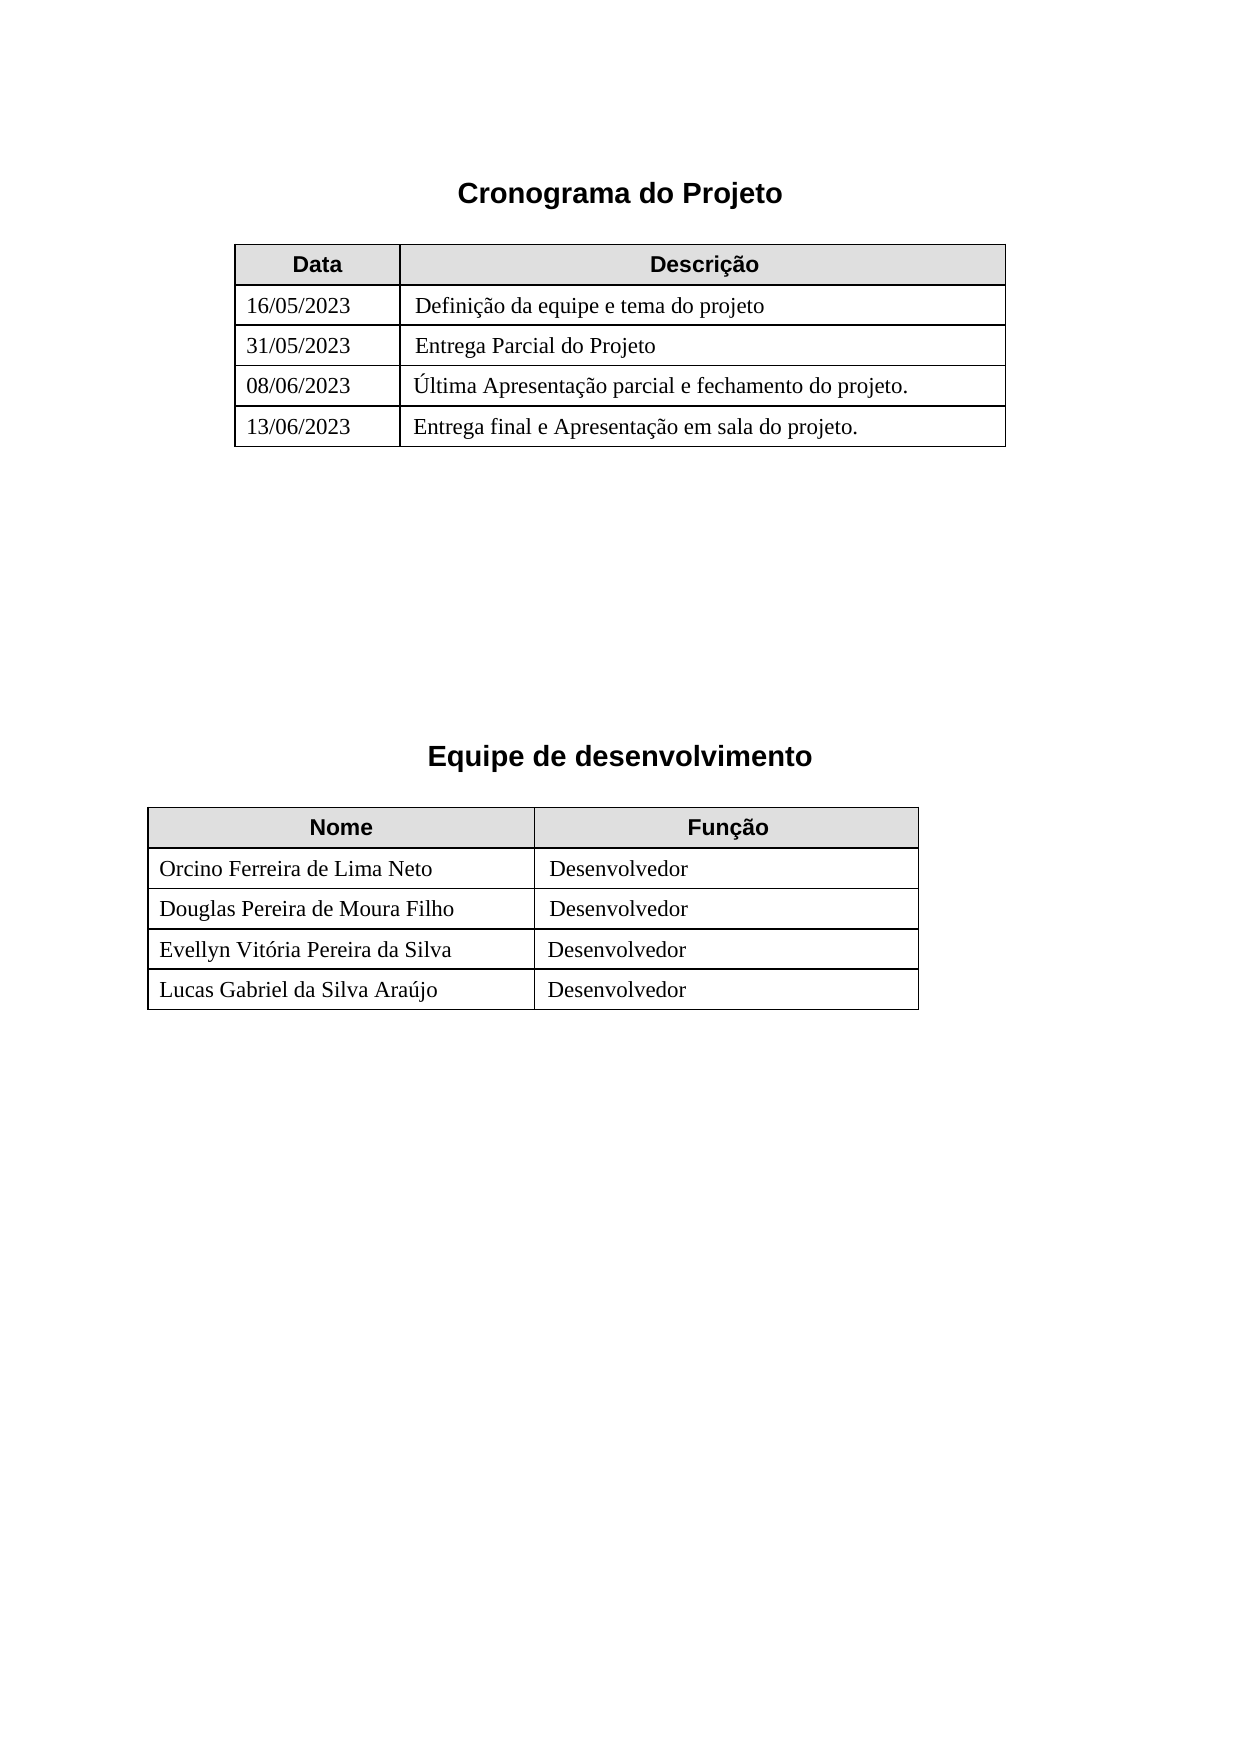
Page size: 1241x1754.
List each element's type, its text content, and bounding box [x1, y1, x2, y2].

table_cell Douglas Pereira de Moura Filho [149, 889, 534, 928]
table_cell Evellyn Vitória Pereira da Silva [149, 930, 534, 968]
text Cronograma do Projeto [148, 176, 1092, 210]
table_cell Desenvolvedor [535, 849, 918, 887]
table_cell Definição da equipe e tema do projeto [401, 286, 1005, 324]
table_cell Entrega Parcial do Projeto [401, 326, 1005, 365]
table_cell 16/05/2023 [236, 286, 399, 324]
table_cell 08/06/2023 [236, 366, 399, 405]
text Equipe de desenvolvimento [148, 739, 1092, 773]
table_cell 13/06/2023 [236, 407, 399, 446]
table_cell Desenvolvedor [535, 970, 918, 1009]
table_cell Orcino Ferreira de Lima Neto [149, 849, 534, 887]
table_cell Última Apresentação parcial e fechamento do projeto. [401, 366, 1005, 405]
table_header Função [535, 808, 918, 847]
table_cell Lucas Gabriel da Silva Araújo [149, 970, 534, 1009]
table_cell Desenvolvedor [535, 889, 918, 928]
table_header Nome [149, 808, 534, 847]
table_cell Desenvolvedor [535, 930, 918, 968]
table_header Data [236, 245, 399, 284]
table_header Descrição [401, 245, 1005, 284]
table_cell 31/05/2023 [236, 326, 399, 365]
table_cell Entrega final e Apresentação em sala do projeto. [401, 407, 1005, 446]
